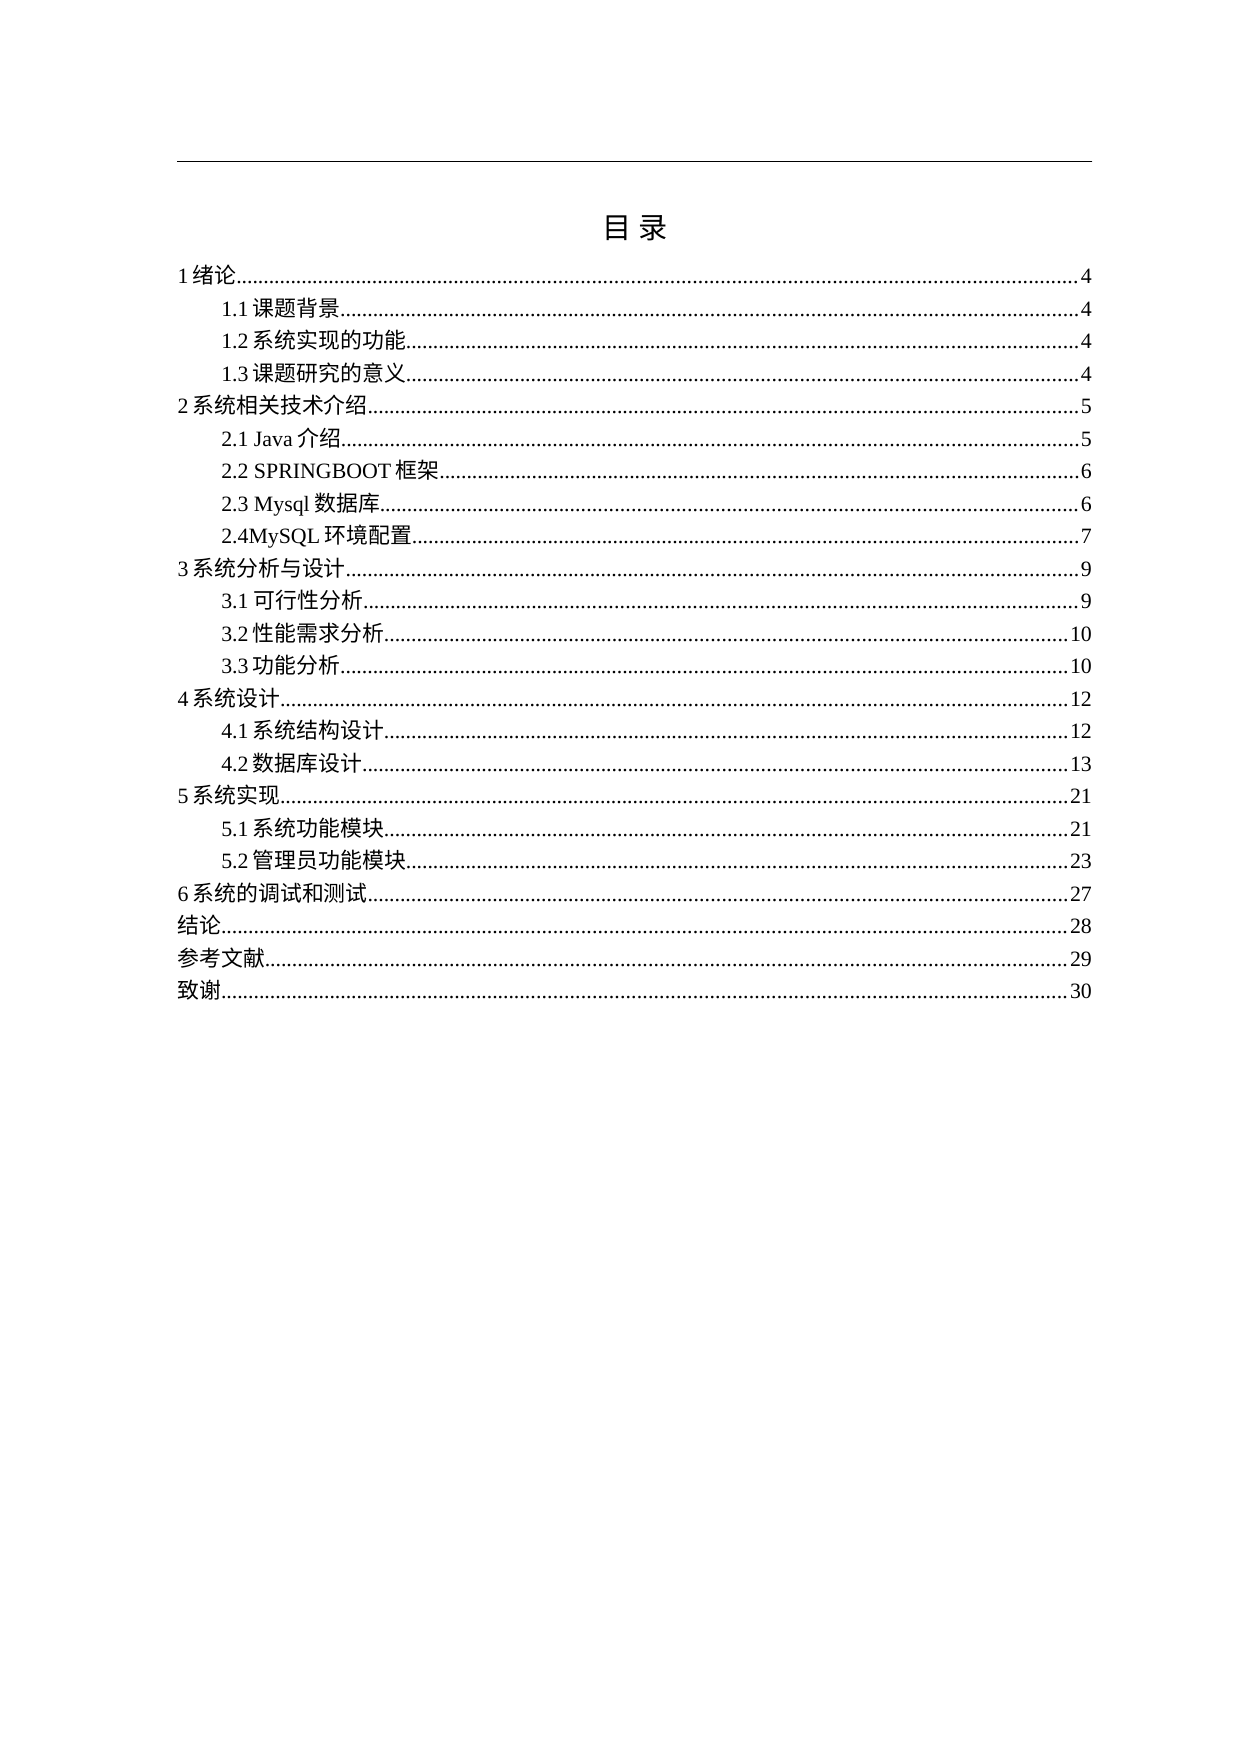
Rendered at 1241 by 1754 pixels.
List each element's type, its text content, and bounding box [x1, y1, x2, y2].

text 1.3课题研究的意义 4 [221, 355, 1092, 388]
text 3系统分析与设计 9 [177, 550, 1092, 583]
text 3.2性能需求分析 10 [221, 615, 1092, 648]
text 5系统实现 21 [177, 778, 1092, 810]
text 4.2数据库设计 13 [221, 745, 1092, 778]
text 3.1 可行性分析 9 [221, 583, 1092, 615]
text 4系统设计 12 [177, 680, 1092, 713]
text 2.3 Mysql数据库 6 [221, 485, 1092, 518]
text 5.1系统功能模块 21 [221, 810, 1092, 843]
text 结论 28 [177, 908, 1092, 940]
text 1绪论 4 [177, 258, 1092, 290]
text 5.2管理员功能模块 23 [221, 843, 1092, 875]
text 2.1 Java介绍 5 [221, 420, 1092, 453]
text 2.2 SPRINGBOOT框架 6 [221, 453, 1092, 485]
text 2.4MySQL环境配置 7 [221, 518, 1092, 550]
text 6系统的调试和测试 27 [177, 875, 1092, 908]
text 2系统相关技术介绍 5 [177, 388, 1092, 420]
text 1.1课题背景 4 [221, 290, 1092, 323]
text 致谢 30 [177, 973, 1092, 1005]
text 4.1系统结构设计 12 [221, 713, 1092, 745]
text 1.2系统实现的功能 4 [221, 323, 1092, 355]
text 目 录 [177, 193, 1092, 258]
text 参考文献 29 [177, 940, 1092, 973]
text 3.3功能分析 10 [221, 648, 1092, 680]
